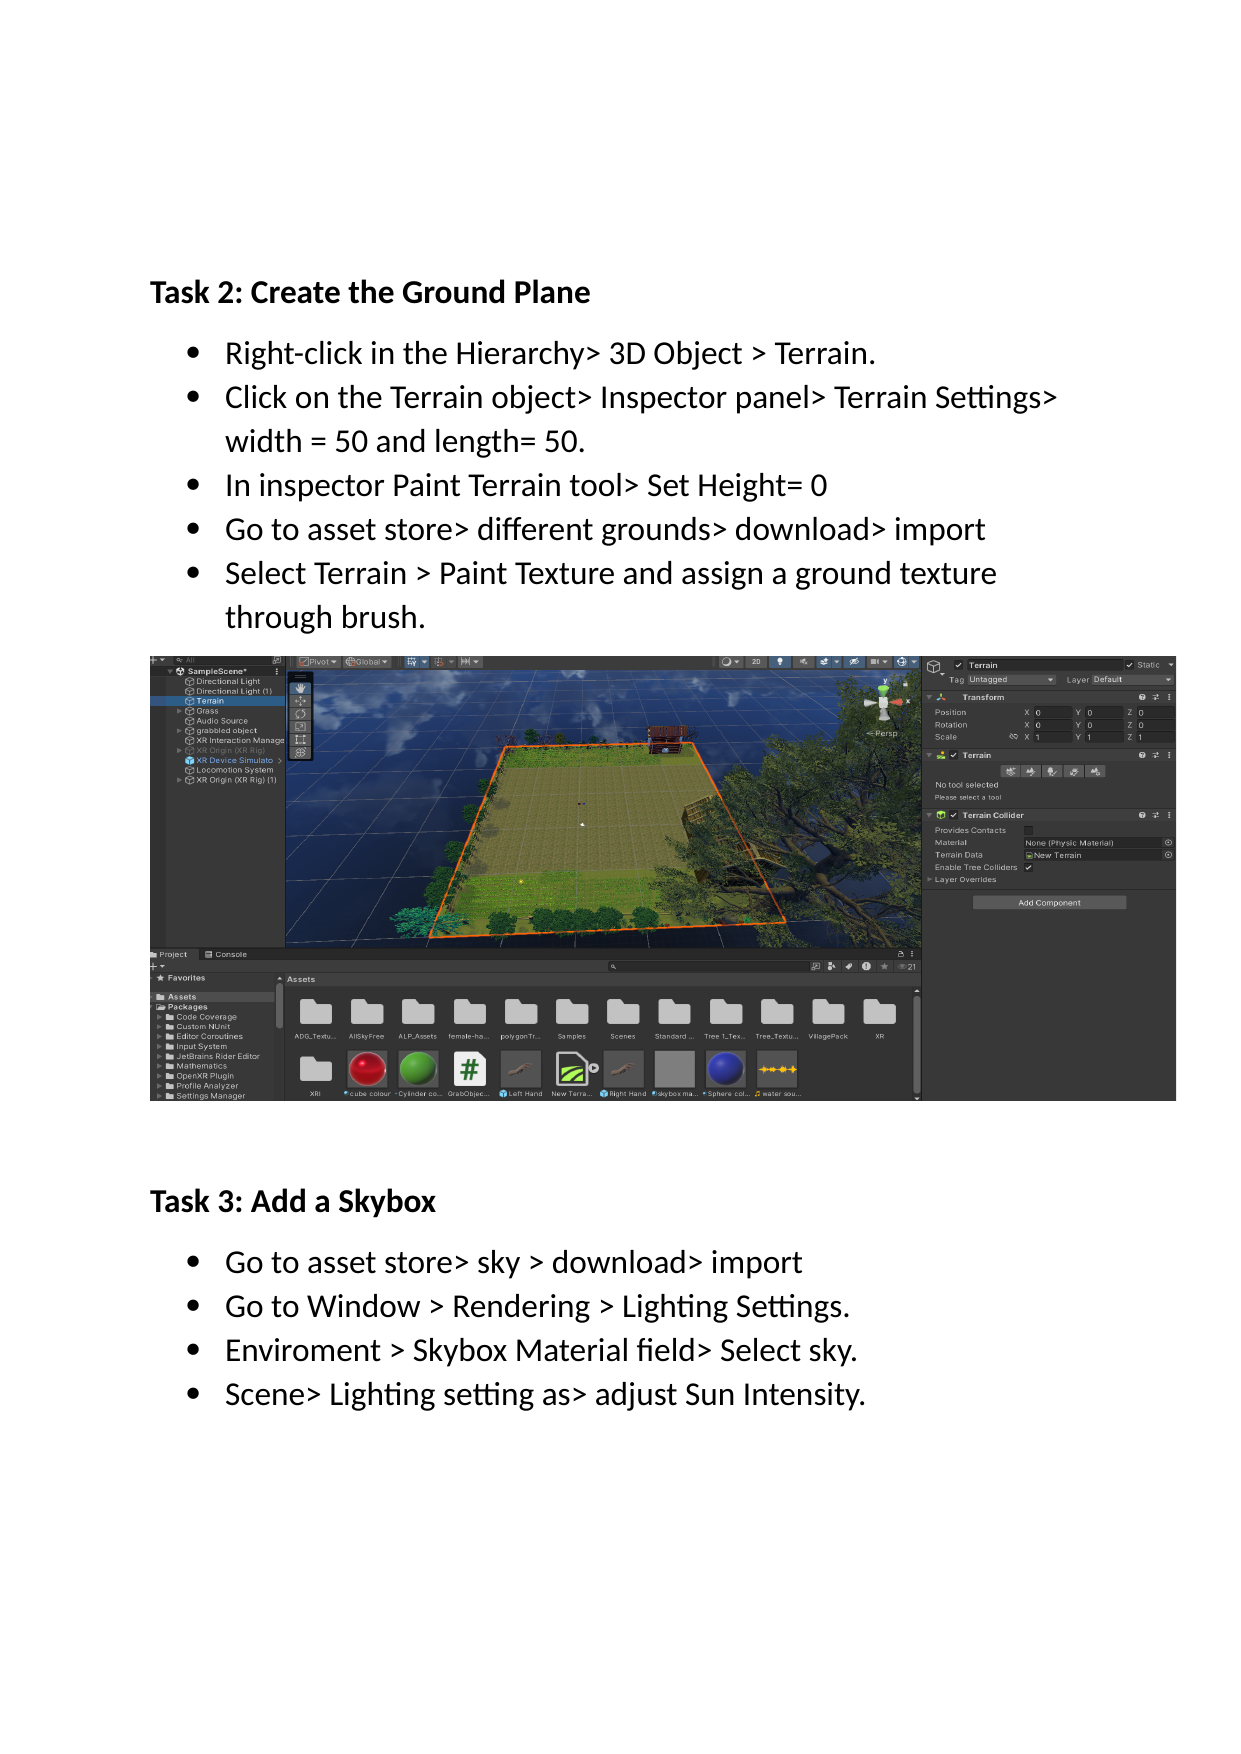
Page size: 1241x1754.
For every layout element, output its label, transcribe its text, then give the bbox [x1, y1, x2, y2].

list Go to Window > Rendering > Lighting Settings. [187, 1285, 1090, 1326]
text Task 2: Create the Ground Plane [150, 271, 1090, 312]
list Right-click in the Hierarchy> 3D Object > Terrain. [187, 332, 1090, 373]
list Go to asset store> different grounds> download> import [187, 508, 1090, 548]
list Go to asset store> sky > download> import [187, 1241, 1090, 1282]
list Click on the Terrain object> Inspector panel> Terrain Settings> width = 50 and length= 50. [187, 376, 1090, 461]
list In inspector Paint Terrain tool> Set Height= 0 [187, 464, 1090, 504]
text Task 3: Add a Skybox [150, 1180, 1090, 1221]
list Scene> Lighting setting as> adjust Sun Intensity. [187, 1373, 1090, 1413]
picture [150, 656, 1177, 1101]
list Select Terrain > Paint Texture and assign a ground texture through brush. [187, 552, 1090, 636]
list Enviroment > Skybox Material field> Select sky. [187, 1329, 1090, 1369]
